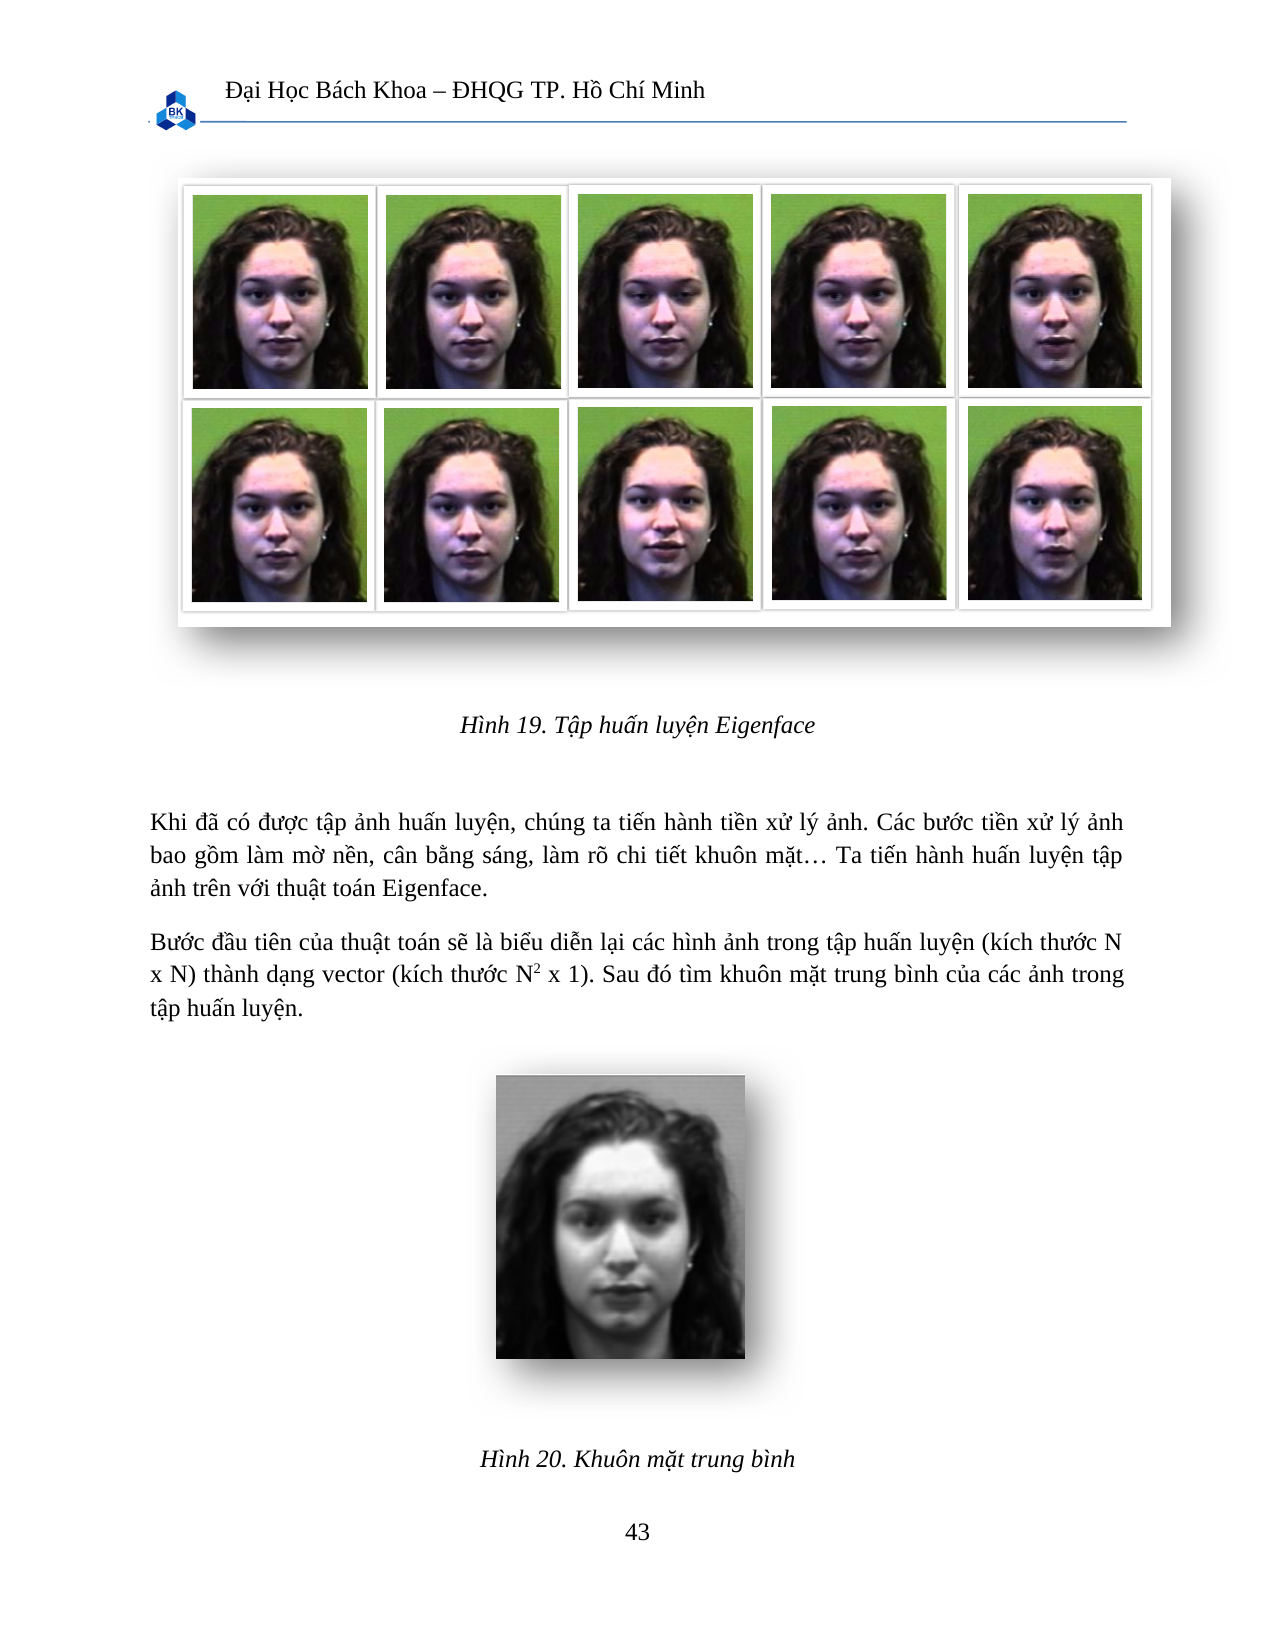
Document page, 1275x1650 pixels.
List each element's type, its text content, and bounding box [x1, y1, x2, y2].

picture [150, 87, 200, 138]
picture [178, 178, 1171, 627]
picture [496, 1074, 745, 1359]
text Bước đầu tiên của thuật toán sẽ là biểu diễn lại các hình ảnh trong tập huấn luyện (kích thước N x N) thành dạng vector (kích thước N2 x 1). Sau đó tìm khuôn mặt trung bình của các ảnh trong tập huấn luyện. [150, 927, 1125, 1021]
text Khi đã có được tập ảnh huấn luyện, chúng ta tiến hành tiền xử lý ảnh. Các bước tiền xử lý ảnh bao gồm làm mờ nền, cân bằng sáng, làm rõ chi tiết khuôn mặt… Ta tiến hành huấn luyện tập ảnh trên với thuật toán Eigenface. [150, 807, 1125, 901]
